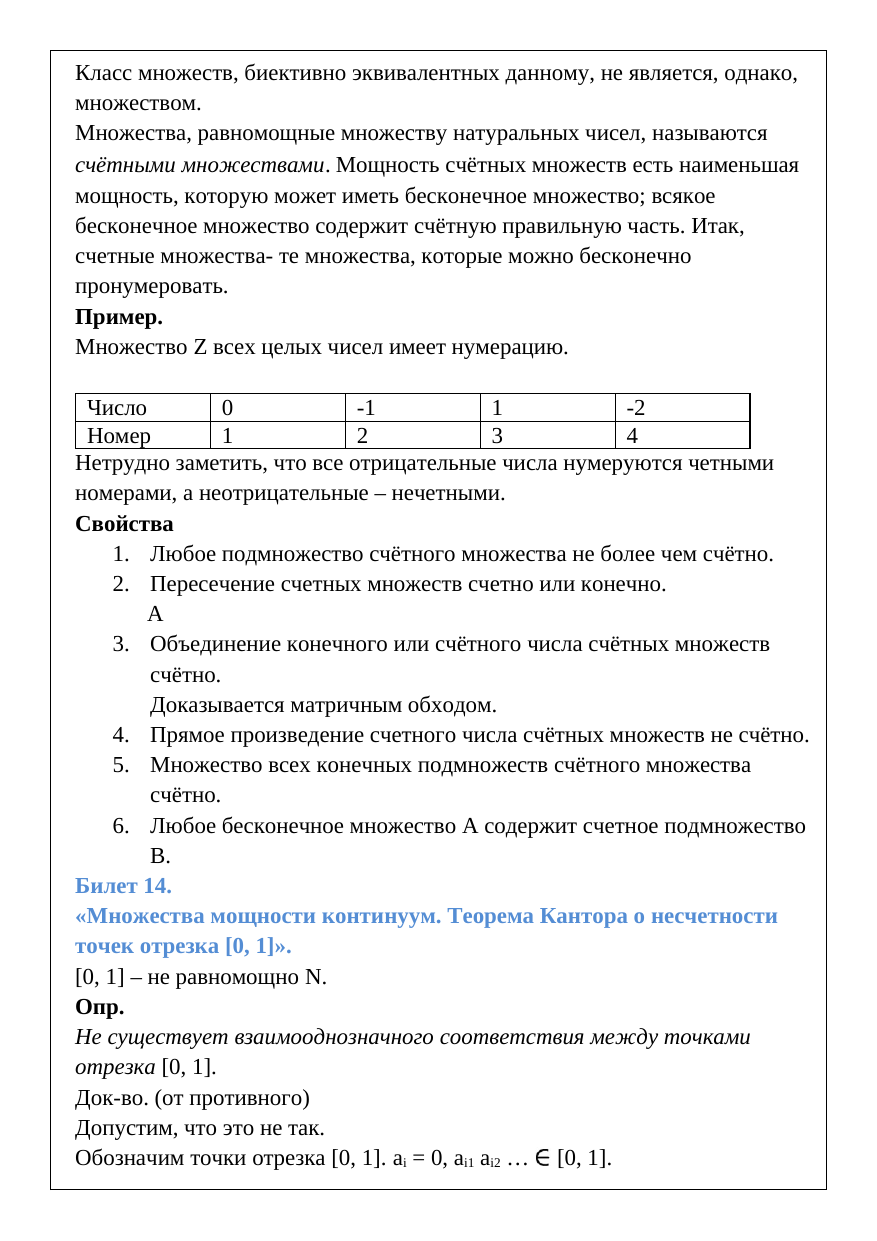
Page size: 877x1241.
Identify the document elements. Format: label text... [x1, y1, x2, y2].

text Множества, равномощные множеству натуральных чисел, называются счётными множествами. Мощность счётных множеств есть наименьшая мощность, которую может иметь бесконечное множество; всякое бесконечное множество содержит счётную правильную часть. Итак, счетные множества- те множества, которые можно бесконечно пронумеровать. [75, 119, 826, 299]
list Прямое произведение счетного числа счётных множеств не счётно. [112, 721, 826, 747]
text «Множества мощности континуум. Теорема Кантора о несчетности точек отрезка [0, 1]». [75, 902, 826, 959]
text [0, 1] – не равномощно N. [75, 963, 826, 989]
text Доказывается матричным обходом. [150, 691, 826, 717]
list Любое бесконечное множество А содержит счетное подмножество В. [112, 812, 826, 868]
table_cell 2 [346, 422, 480, 448]
table_header Число [76, 394, 210, 421]
text Множество Z всех целых чисел имеет нумерацию. [75, 333, 826, 359]
table_header -2 [616, 394, 749, 421]
table_header 0 [211, 394, 345, 421]
table_cell 4 [616, 422, 749, 448]
table_cell 1 [211, 422, 345, 448]
table_header 1 [481, 394, 615, 421]
list Объединение конечного или счётного числа счётных множеств счётно. [112, 630, 826, 687]
list Любое подмножество счётного множества не более чем счётно. [112, 540, 826, 566]
list Пересечение счетных множеств счетно или конечно. [112, 570, 826, 596]
text Свойства [75, 509, 826, 536]
picture [535, 1147, 552, 1166]
text Пример. [75, 303, 826, 329]
list Множество всех конечных подмножеств счётного множества счётно. [112, 751, 826, 808]
text Док-во. (от противного) [75, 1083, 826, 1110]
table_header -1 [346, 394, 480, 421]
text Класс множеств, биективно эквивалентных данному, не является, однако, множеством. [75, 59, 826, 116]
table_cell 3 [481, 422, 615, 448]
text Билет 14. [75, 872, 826, 898]
text Не существует взаимооднозначного соответствия между точками отрезка [0, 1]. [75, 1023, 826, 1080]
text А [112, 600, 826, 627]
text Обозначим точки отрезка [0, 1]. ai = 0, ai1 ai2 … [0, 1]. [75, 1144, 826, 1170]
text Опр. [75, 993, 826, 1019]
text Допустим, что это не так. [75, 1114, 826, 1140]
table_cell Номер [76, 422, 210, 448]
text Нетрудно заметить, что все отрицательные числа нумеруются четными номерами, а неотрицательные – нечетными. [75, 449, 826, 506]
